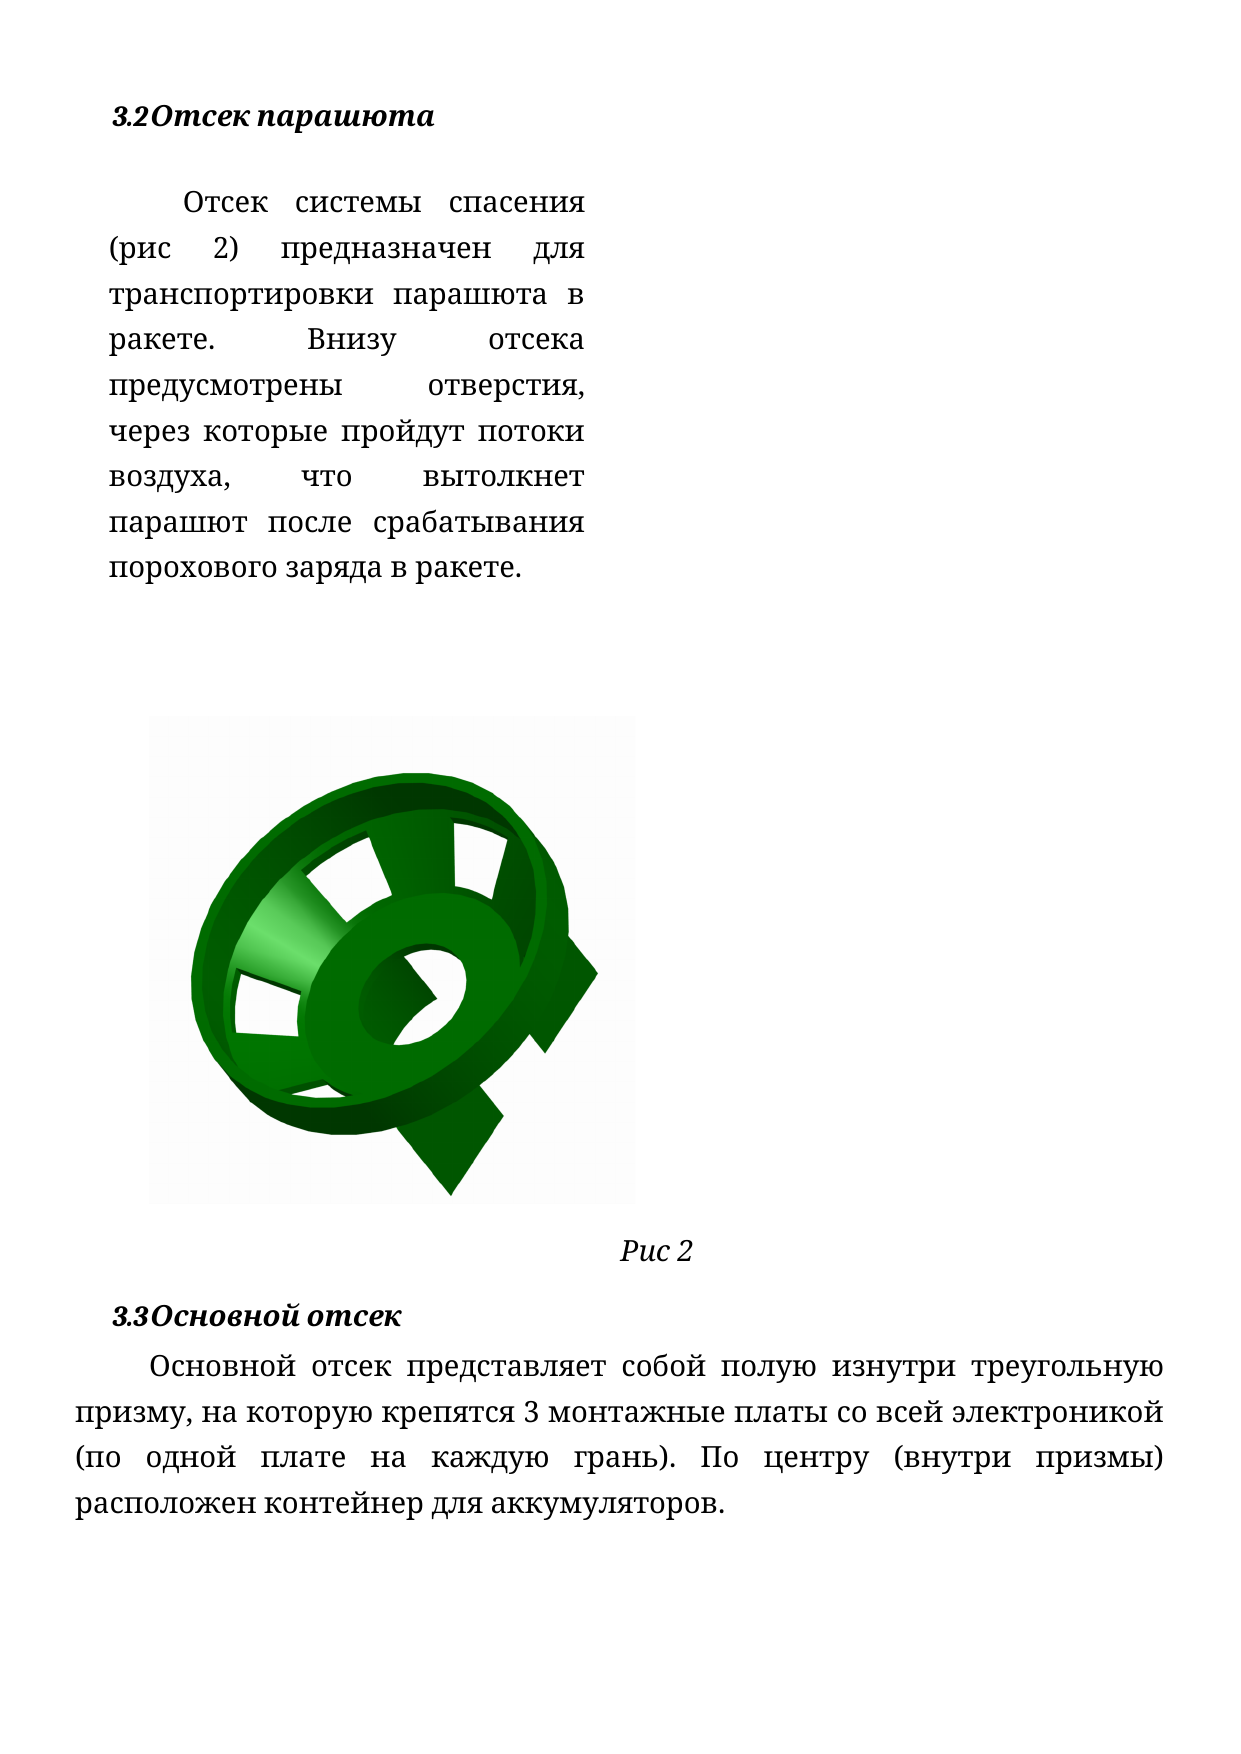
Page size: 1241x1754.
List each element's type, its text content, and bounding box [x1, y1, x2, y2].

text Рис 2 [75, 1230, 1165, 1269]
subtitle Основной отсек [112, 1301, 1165, 1334]
text Основной отсек представляет собой полую изнутри треугольную призму, на которую крепятся 3 монтажные платы со всей электроникой (по одной плате на каждую грань). По центру (внутри призмы) расположен контейнер для аккумуляторов. [75, 1345, 1165, 1522]
subtitle Отсек парашюта [112, 100, 1165, 133]
picture [148, 716, 636, 1204]
